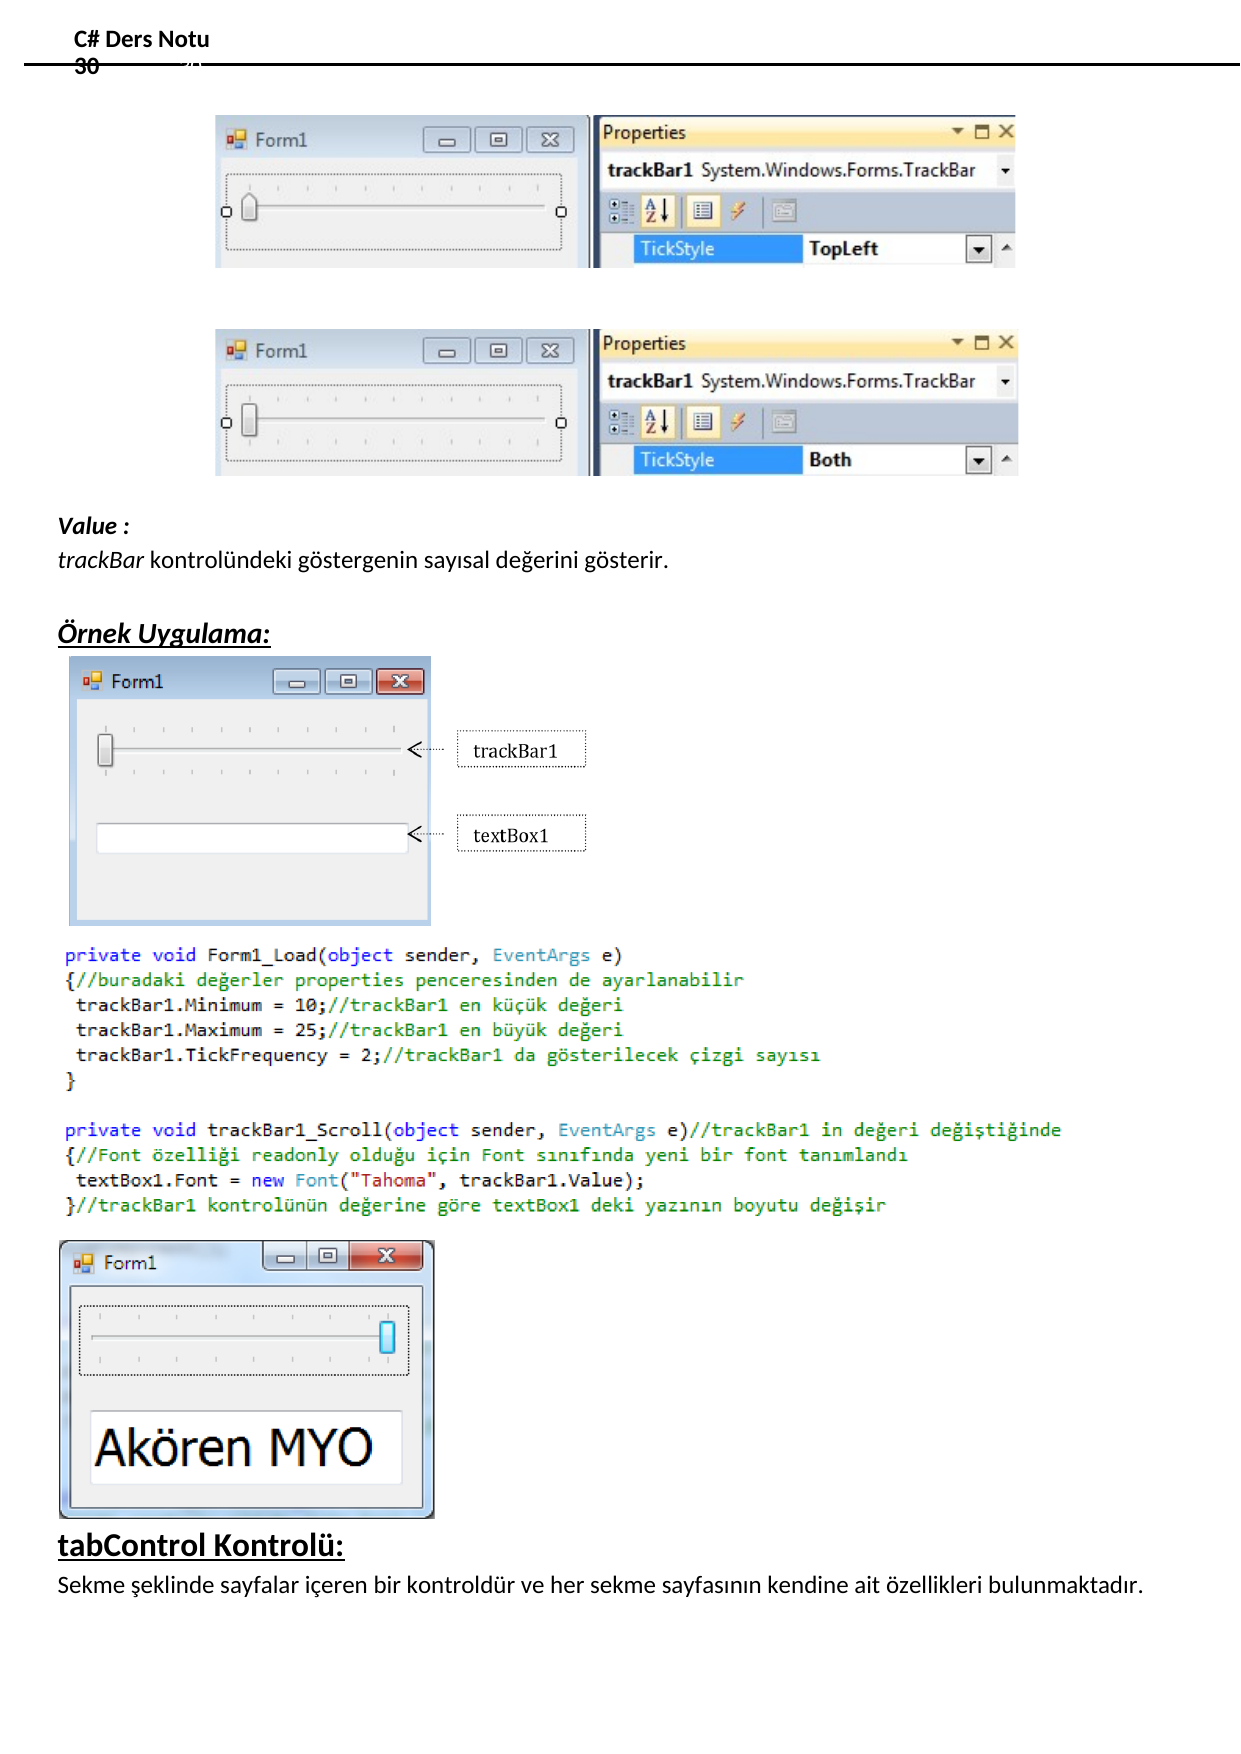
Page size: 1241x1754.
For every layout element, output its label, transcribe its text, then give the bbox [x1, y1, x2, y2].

subtitle Örnek Uygulama: [57, 615, 1185, 651]
text Sekme şeklinde sayfalar içeren bir kontroldür ve her sekme sayfasının kendine ait özellikleri bulunmaktadır. [57, 1569, 1182, 1599]
picture [215, 329, 1019, 476]
text trackBar kontrolündeki göstergenin sayısal değerini gösterir. [57, 544, 1182, 575]
subtitle tabControl Kontrolü: [57, 1524, 1182, 1564]
picture [215, 115, 1016, 268]
text Value : [57, 510, 1185, 540]
picture [58, 655, 1066, 1519]
